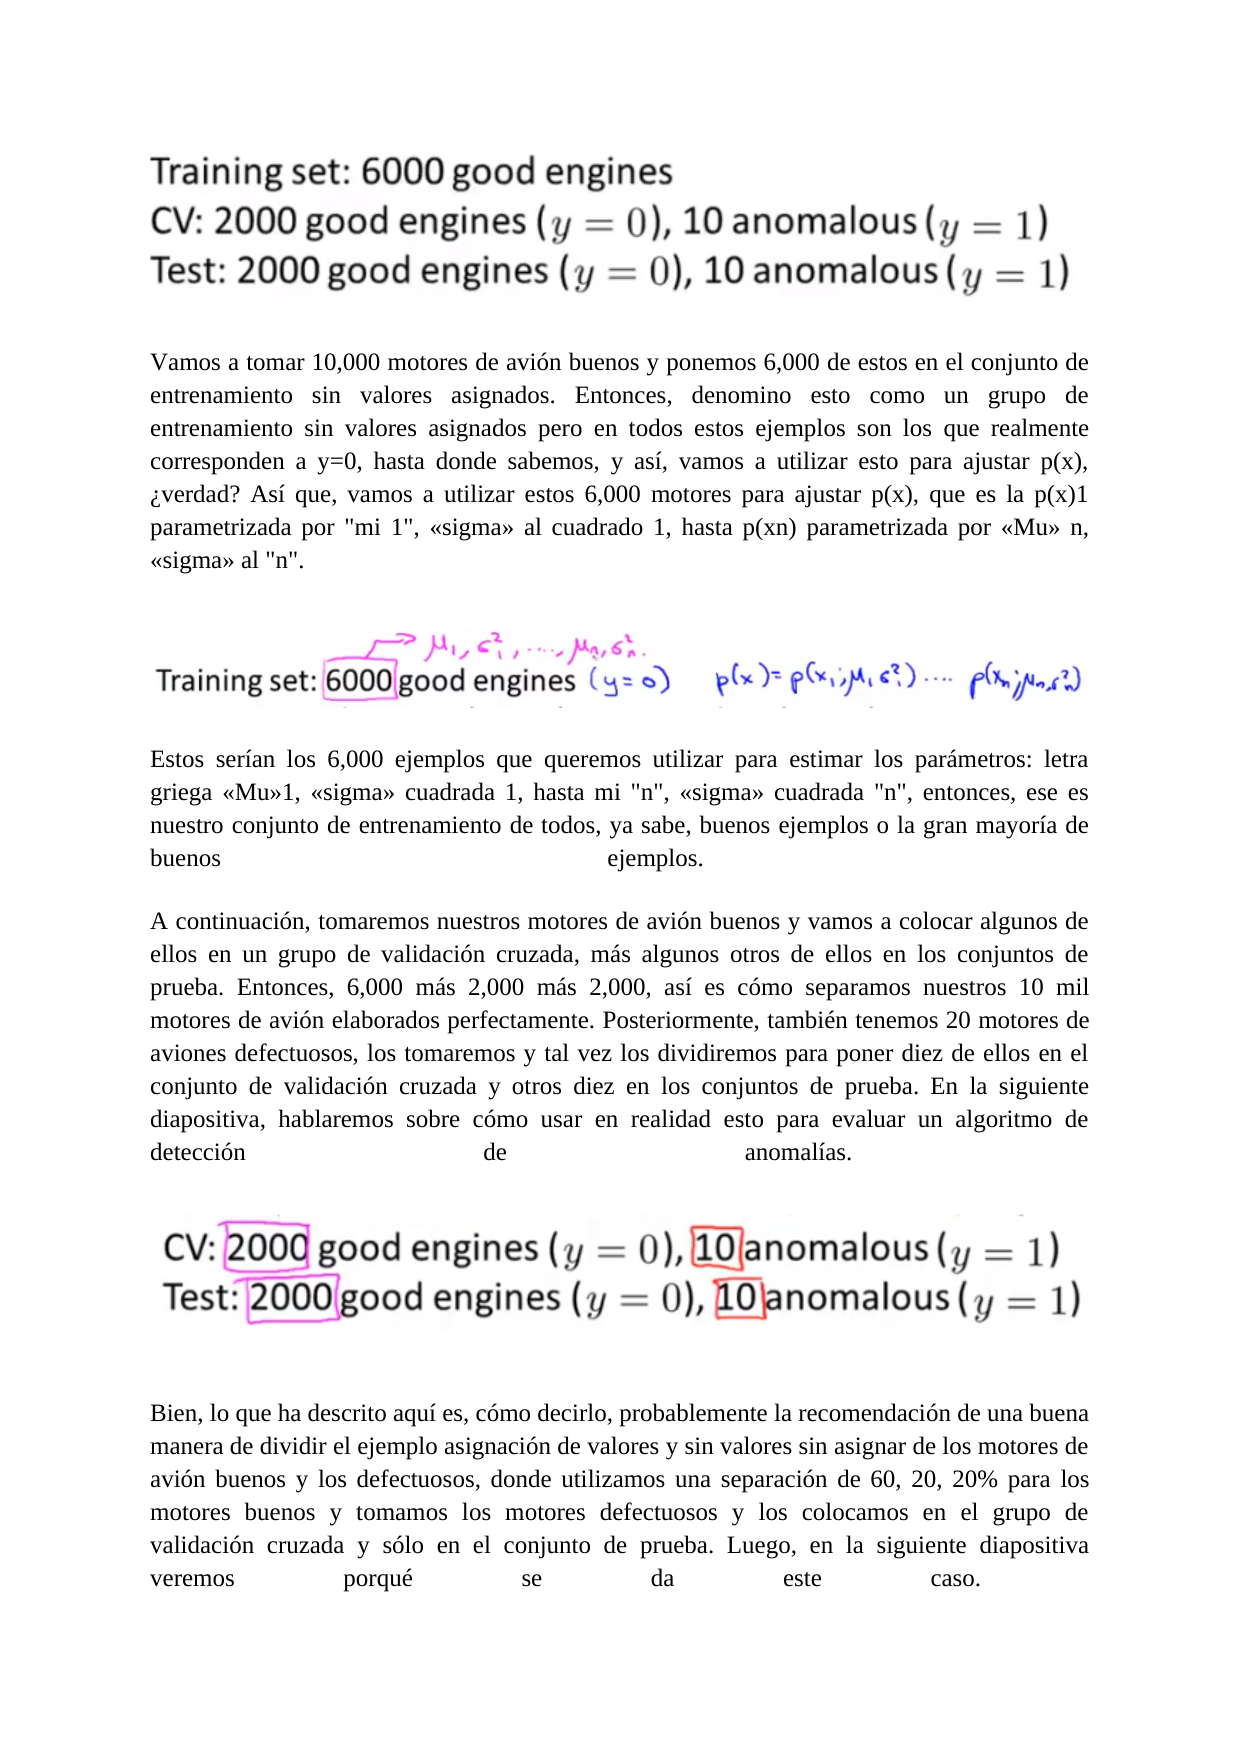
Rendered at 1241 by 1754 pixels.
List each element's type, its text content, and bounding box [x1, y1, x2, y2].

picture [150, 611, 1091, 708]
text Estos serían los 6,000 ejemplos que queremos utilizar para estimar los parámetros: letra griega «Mu»1, «sigma» cuadrada 1, hasta mi "n", «sigma» cuadrada "n", entonces, ese es nuestro conjunto de entrenamiento de todos, ya sabe, buenos ejemplos o la gran mayoría de buenos ejemplos. [150, 744, 1090, 902]
picture [150, 1200, 1091, 1332]
picture [150, 150, 1091, 311]
text A continuación, tomaremos nuestros motores de avión buenos y vamos a colocar algunos de ellos en un grupo de validación cruzada, más algunos otros de ellos en los conjuntos de prueba. Entonces, 6,000 más 2,000 más 2,000, así es cómo separamos nuestros 10 mil motores de avión elaborados perfectamente. Posteriormente, también tenemos 20 motores de aviones defectuosos, los tomaremos y tal vez los dividiremos para poner diez de ellos en el conjunto de validación cruzada y otros diez en los conjuntos de prueba. En la siguiente diapositiva, hablaremos sobre cómo usar en realidad esto para evaluar un algoritmo de detección de anomalías. [150, 906, 1090, 1196]
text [150, 1398, 1090, 1592]
text Vamos a tomar 10,000 motores de avión buenos y ponemos 6,000 de estos en el conjunto de entrenamiento sin valores asignados. Entonces, denomino esto como un grupo de entrenamiento sin valores asignados pero en todos estos ejemplos son los que realmente corresponden a y=0, hasta donde sabemos, y así, vamos a utilizar esto para ajustar p(x), ¿verdad? Así que, vamos a utilizar estos 6,000 motores para ajustar p(x), que es la p(x)1 parametrizada por "mi 1", «sigma» al cuadrado 1, hasta p(xn) parametrizada por «Mu» n, «sigma» al "n". [150, 314, 1090, 574]
